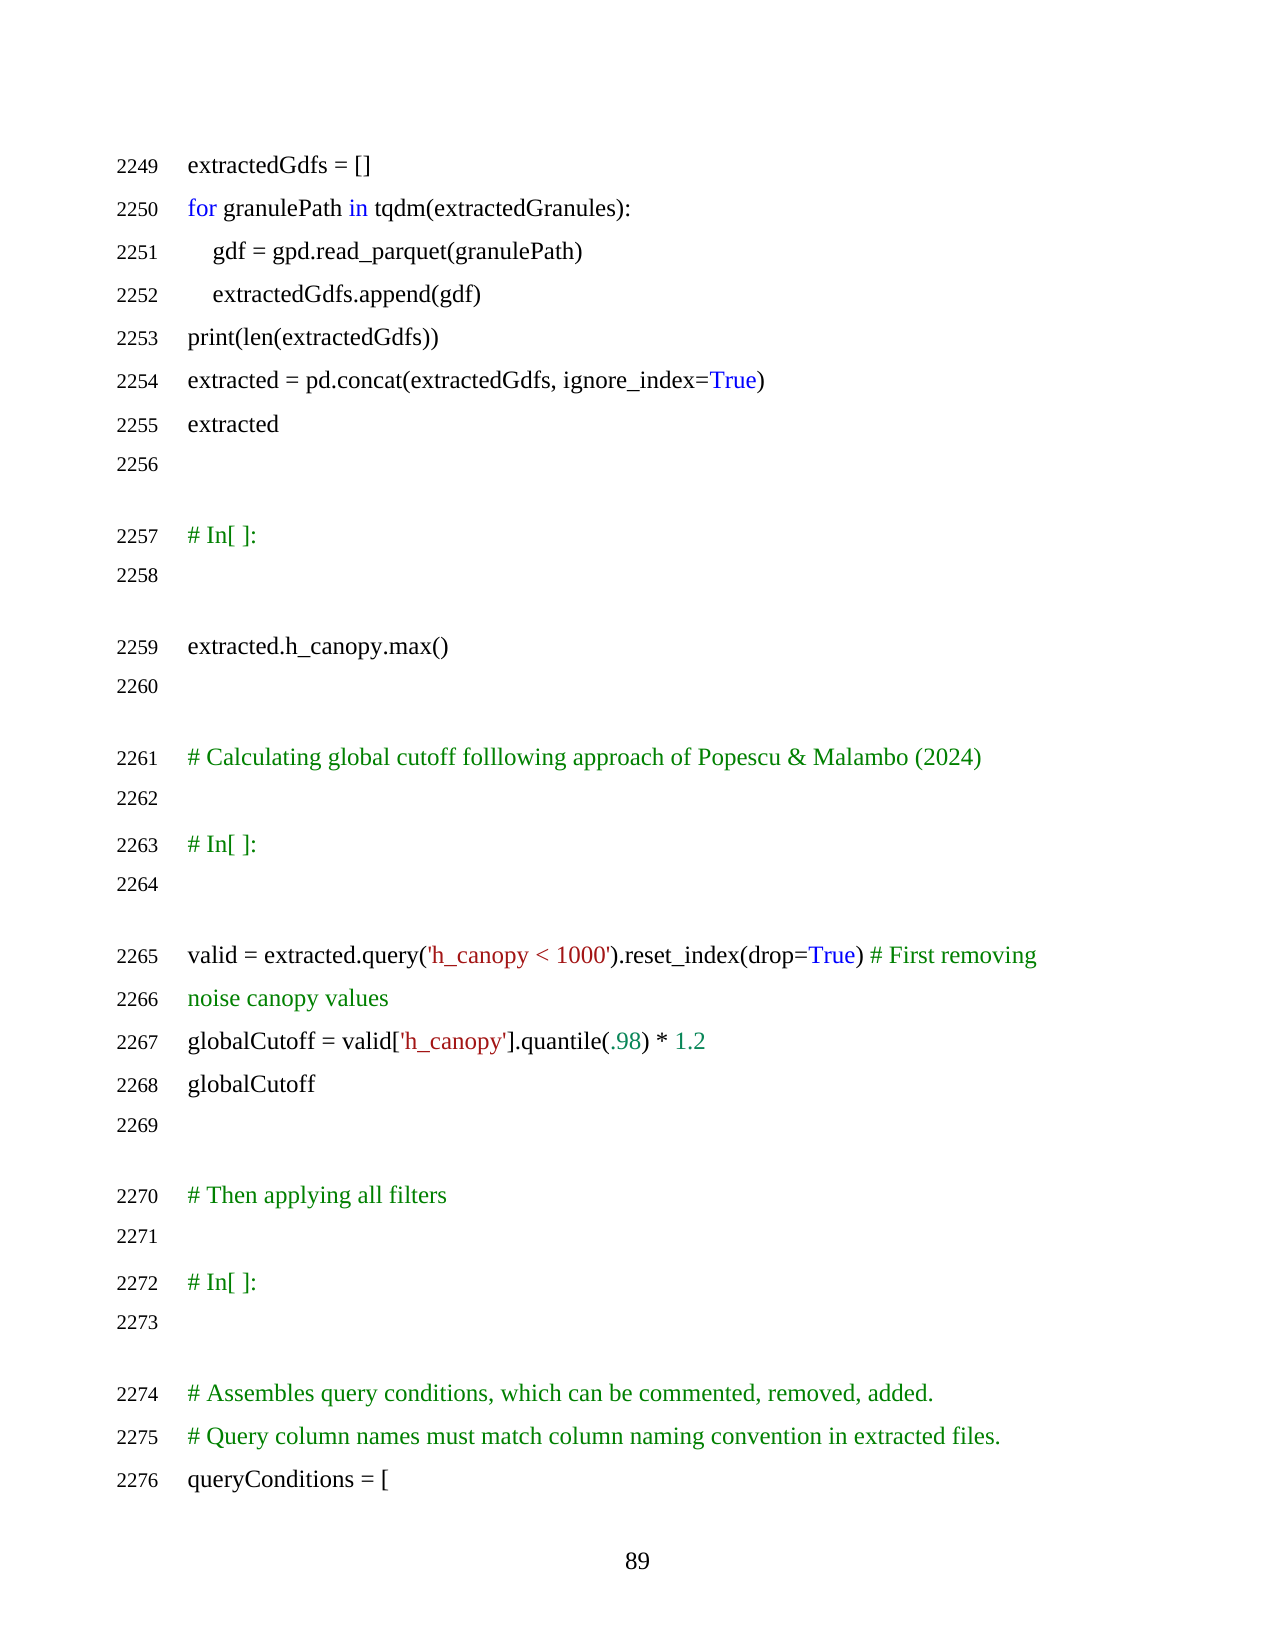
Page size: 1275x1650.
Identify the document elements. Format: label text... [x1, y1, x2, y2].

text # Query column names must match column naming convention in extracted files. [187, 1421, 1087, 1450]
text extractedGdfs = [] [187, 150, 1087, 179]
text globalCutoff [187, 1069, 1087, 1098]
text for granulePath in tqdm(extractedGranules): [187, 193, 1087, 222]
text # In[ ]: [187, 1267, 1087, 1296]
text globalCutoff = valid['h_canopy'].quantile(.98) * 1.2 [187, 1026, 1087, 1055]
text # In[ ]: [187, 829, 1087, 857]
text # Then applying all filters [187, 1181, 1087, 1209]
text # In[ ]: [187, 520, 1087, 549]
text # Calculating global cutoff folllowing approach of Popescu & Malambo (2024) [187, 742, 1087, 771]
text valid = extracted.query('h_canopy < 1000').reset_index(drop=True) # First removing noise canopy values [187, 940, 1087, 1012]
text gdf = gpd.read_parquet(granulePath) [187, 236, 1087, 265]
text extracted = pd.concat(extractedGdfs, ignore_index=True) [187, 366, 1087, 394]
text extracted.h_canopy.max() [187, 631, 1087, 660]
text print(len(extractedGdfs)) [187, 322, 1087, 351]
text extracted [187, 409, 1087, 437]
text queryConditions = [ [187, 1464, 1087, 1493]
text extractedGdfs.append(gdf) [187, 279, 1087, 308]
text # Assembles query conditions, which can be commented, removed, added. [187, 1378, 1087, 1407]
